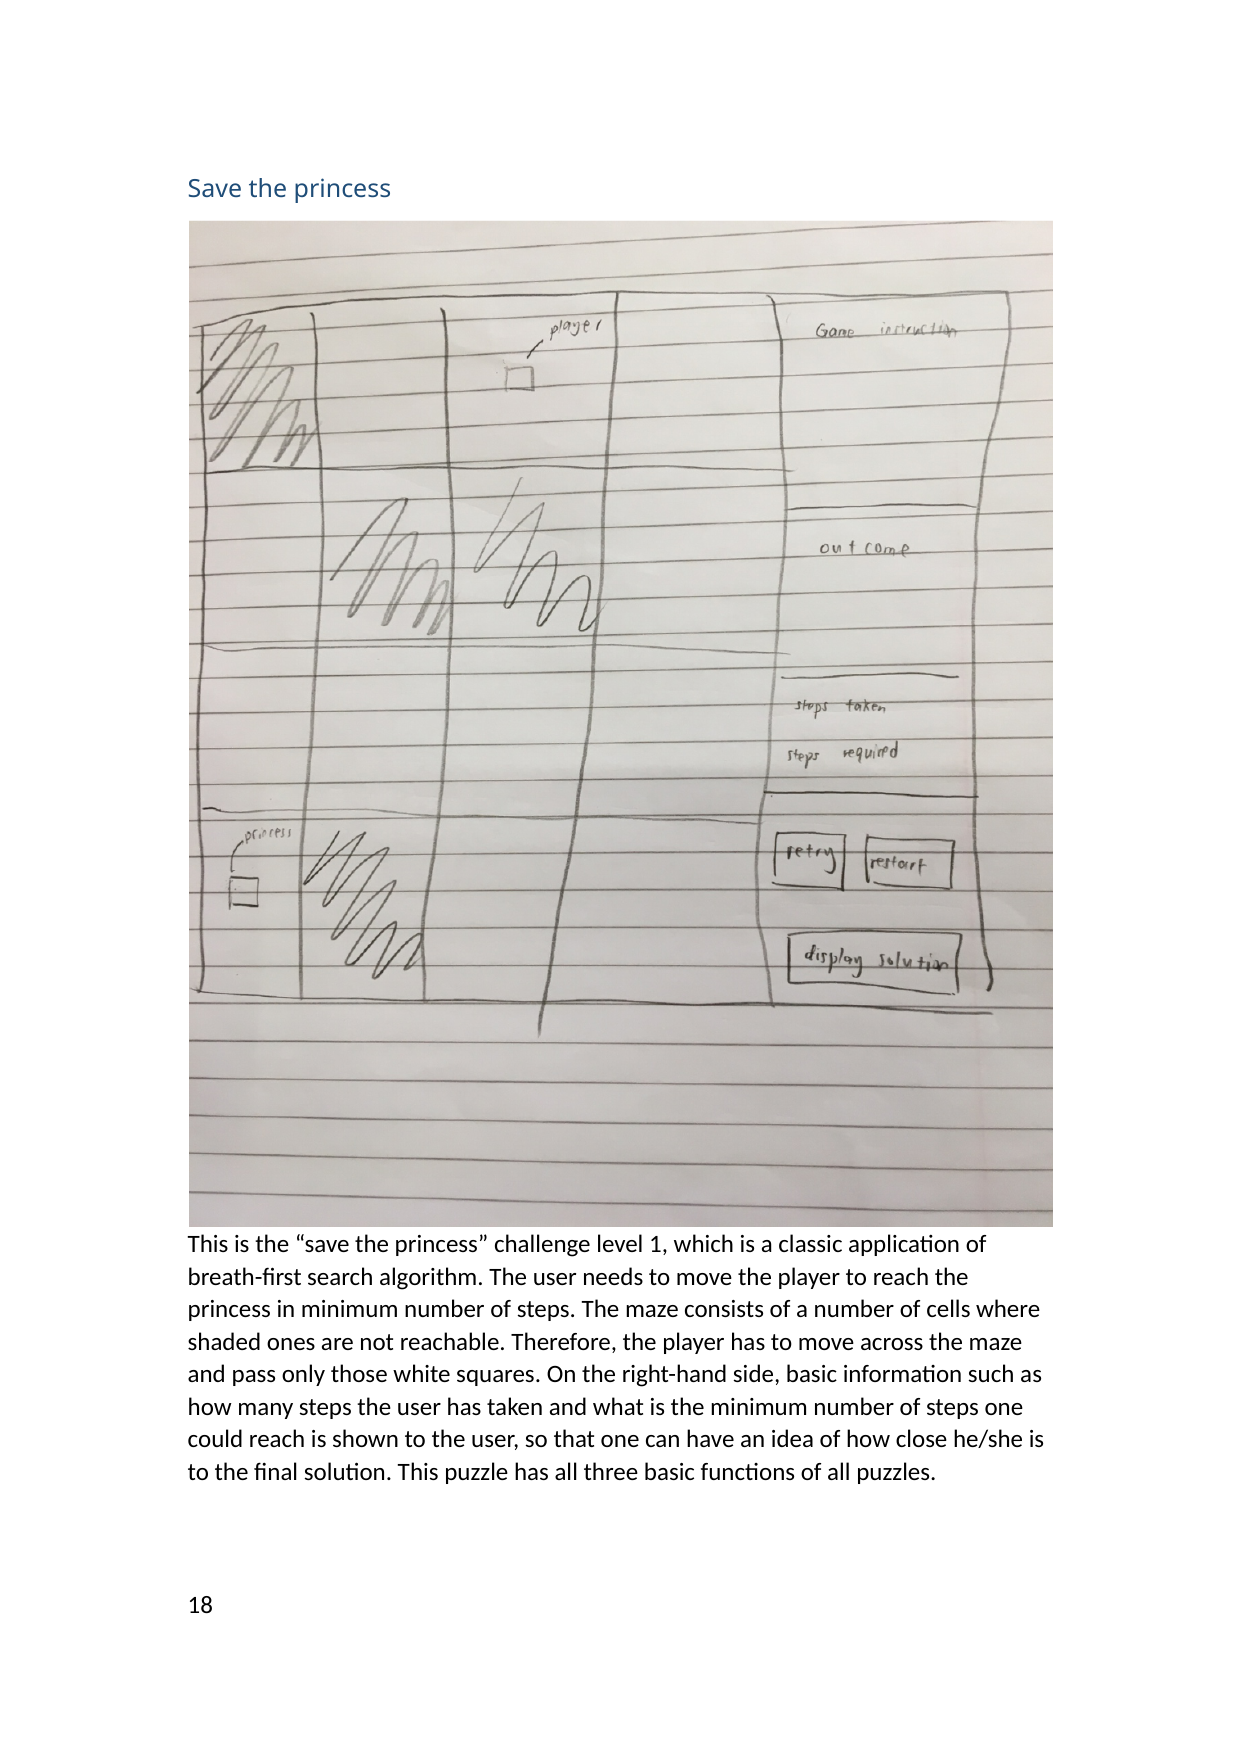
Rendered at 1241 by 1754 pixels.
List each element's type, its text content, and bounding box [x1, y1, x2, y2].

subtitle Save the princess [187, 155, 1053, 220]
picture [189, 221, 1053, 1226]
text This is the “save the princess” challenge level 1, which is a classic application of breath-first search algorithm. The user needs to move the player to reach the princess in minimum number of steps. The maze consists of a number of cells where shaded ones are not reachable. Therefore, the player has to move across the maze and pass only those white squares. On the right-hand side, basic information such as how many steps the user has taken and what is the minimum number of steps one could reach is shown to the user, so that one can have an idea of how close he/she is to the final solution. This puzzle has all three basic functions of all puzzles. [187, 1227, 1053, 1487]
